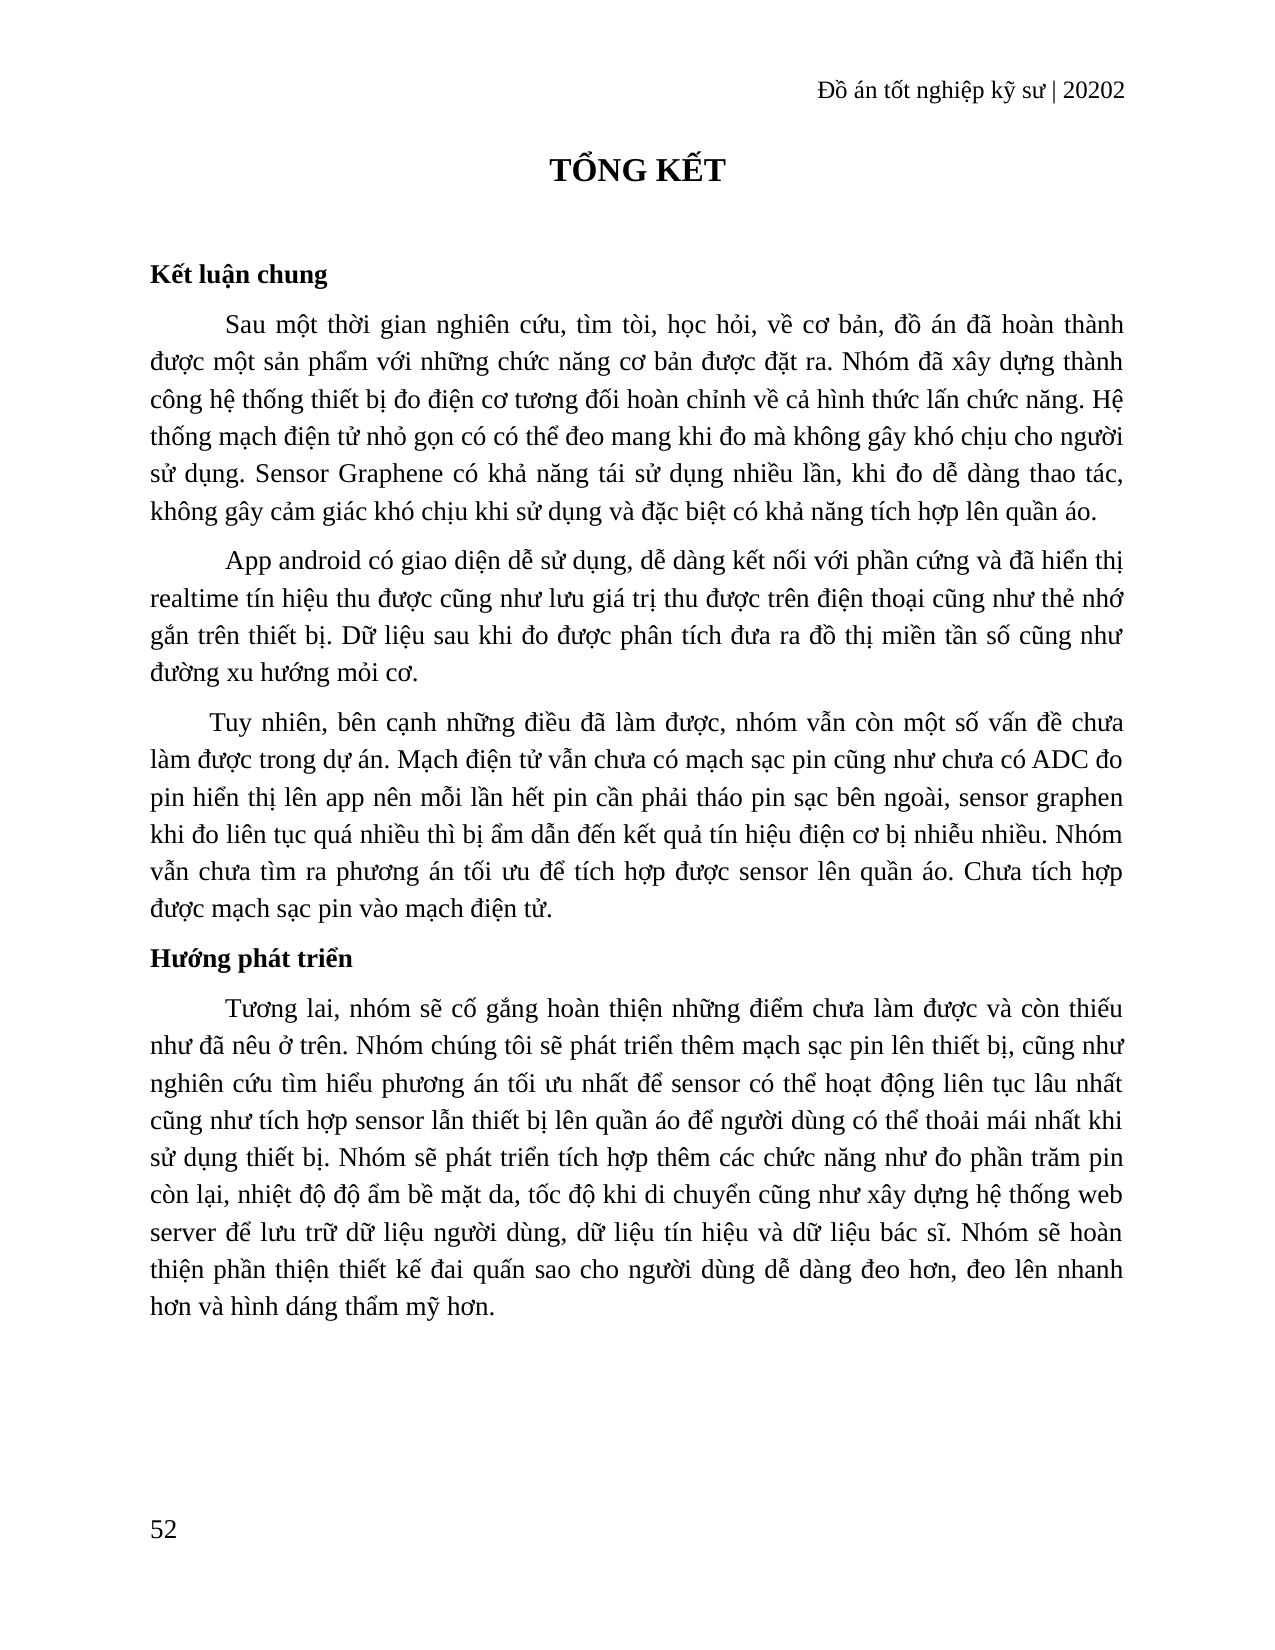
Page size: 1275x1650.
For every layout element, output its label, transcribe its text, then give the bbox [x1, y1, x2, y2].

text Tương lai, nhóm sẽ cố gắng hoàn thiện những điểm chưa làm được và còn thiếu như đã nêu ở trên. Nhóm chúng tôi sẽ phát triển thêm mạch sạc pin lên thiết bị, cũng như nghiên cứu tìm hiểu phương án tối ưu nhất để sensor có thể hoạt động liên tục lâu nhất cũng như tích hợp sensor lẫn thiết bị lên quần áo để người dùng có thể thoải mái nhất khi sử dụng thiết bị. Nhóm sẽ phát triển tích hợp thêm các chức năng như đo phần trăm pin còn lại, nhiệt độ độ ẩm bề mặt da, tốc độ khi di chuyển cũng như xây dựng hệ thống web server để lưu trữ dữ liệu người dùng, dữ liệu tín hiệu và dữ liệu bác sĩ. Nhóm sẽ hoàn thiện phần thiện thiết kế đai quấn sao cho người dùng dễ dàng đeo hơn, đeo lên nhanh hơn và hình dáng thẩm mỹ hơn. [150, 992, 1125, 1322]
text Hướng phát triển [150, 942, 1125, 973]
text App android có giao diện dễ sử dụng, dễ dàng kết nối với phần cứng và đã hiển thị realtime tín hiệu thu được cũng như lưu giá trị thu được trên điện thoại cũng như thẻ nhớ gắn trên thiết bị. Dữ liệu sau khi đo được phân tích đưa ra đồ thị miền tần số cũng như đường xu hướng mỏi cơ. [150, 544, 1125, 687]
text Tuy nhiên, bên cạnh những điều đã làm được, nhóm vẫn còn một số vấn đề chưa làm được trong dự án. Mạch điện tử vẫn chưa có mạch sạc pin cũng như chưa có ADC đo pin hiển thị lên app nên mỗi lần hết pin cần phải tháo pin sạc bên ngoài, sensor graphen khi đo liên tục quá nhiều thì bị ẩm dẫn đến kết quả tín hiệu điện cơ bị nhiễu nhiều. Nhóm vẫn chưa tìm ra phương án tối ưu để tích hợp được sensor lên quần áo. Chưa tích hợp được mạch sạc pin vào mạch điện tử. [150, 706, 1125, 924]
text Kết luận chung [150, 258, 1125, 289]
text Sau một thời gian nghiên cứu, tìm tòi, học hỏi, về cơ bản, đồ án đã hoàn thành được một sản phẩm với những chức năng cơ bản được đặt ra. Nhóm đã xây dựng thành công hệ thống thiết bị đo điện cơ tương đối hoàn chỉnh về cả hình thức lấn chức năng. Hệ thống mạch điện tử nhỏ gọn có có thể đeo mang khi đo mà không gây khó chịu cho người sử dụng. Sensor Graphene có khả năng tái sử dụng nhiều lần, khi đo dễ dàng thao tác, không gây cảm giác khó chịu khi sử dụng và đặc biệt có khả năng tích hợp lên quần áo. [150, 308, 1125, 526]
subtitle TỔNG KẾT [150, 150, 1125, 188]
